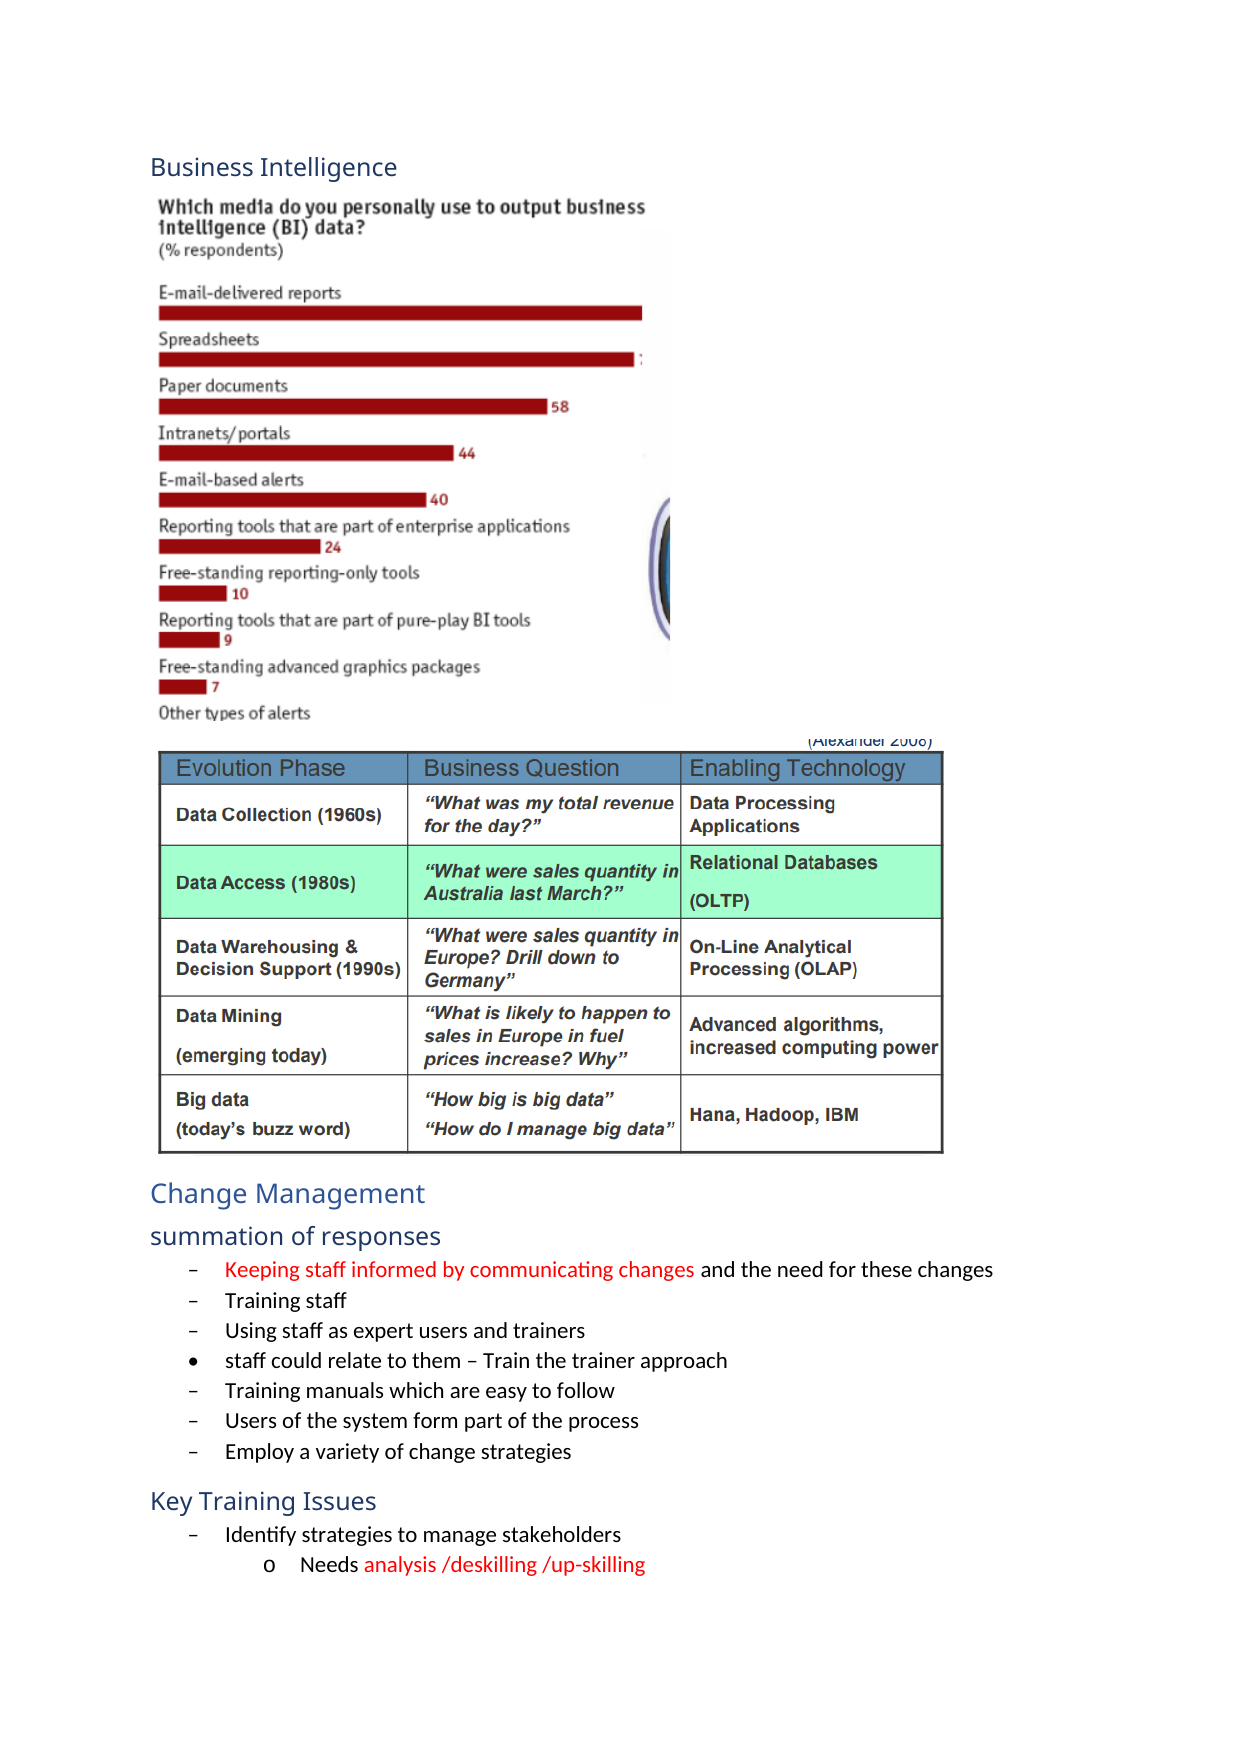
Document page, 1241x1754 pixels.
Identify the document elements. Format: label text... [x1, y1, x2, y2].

list Identify strategies to manage stakeholders [187, 1520, 1090, 1548]
picture [150, 739, 947, 1156]
list Training staff [187, 1286, 1090, 1314]
list Needs analysis /deskilling /up-skilling [262, 1551, 1090, 1580]
list staff could relate to them – Train the trainer approach [187, 1346, 1090, 1374]
subtitle Key Training Issues [150, 1484, 1090, 1518]
list Keeping staff informed by communicating changes and the need for these changes [187, 1256, 1090, 1283]
picture [150, 186, 671, 721]
list Employ a variety of change strategies [187, 1437, 1090, 1465]
subtitle summation of responses [150, 1219, 1090, 1253]
subtitle Change Management [150, 1175, 1090, 1212]
list Users of the system form part of the process [187, 1407, 1090, 1434]
subtitle Business Intelligence [150, 150, 1090, 184]
list Training manuals which are easy to follow [187, 1376, 1090, 1404]
list Using staff as expert users and trainers [187, 1316, 1090, 1344]
